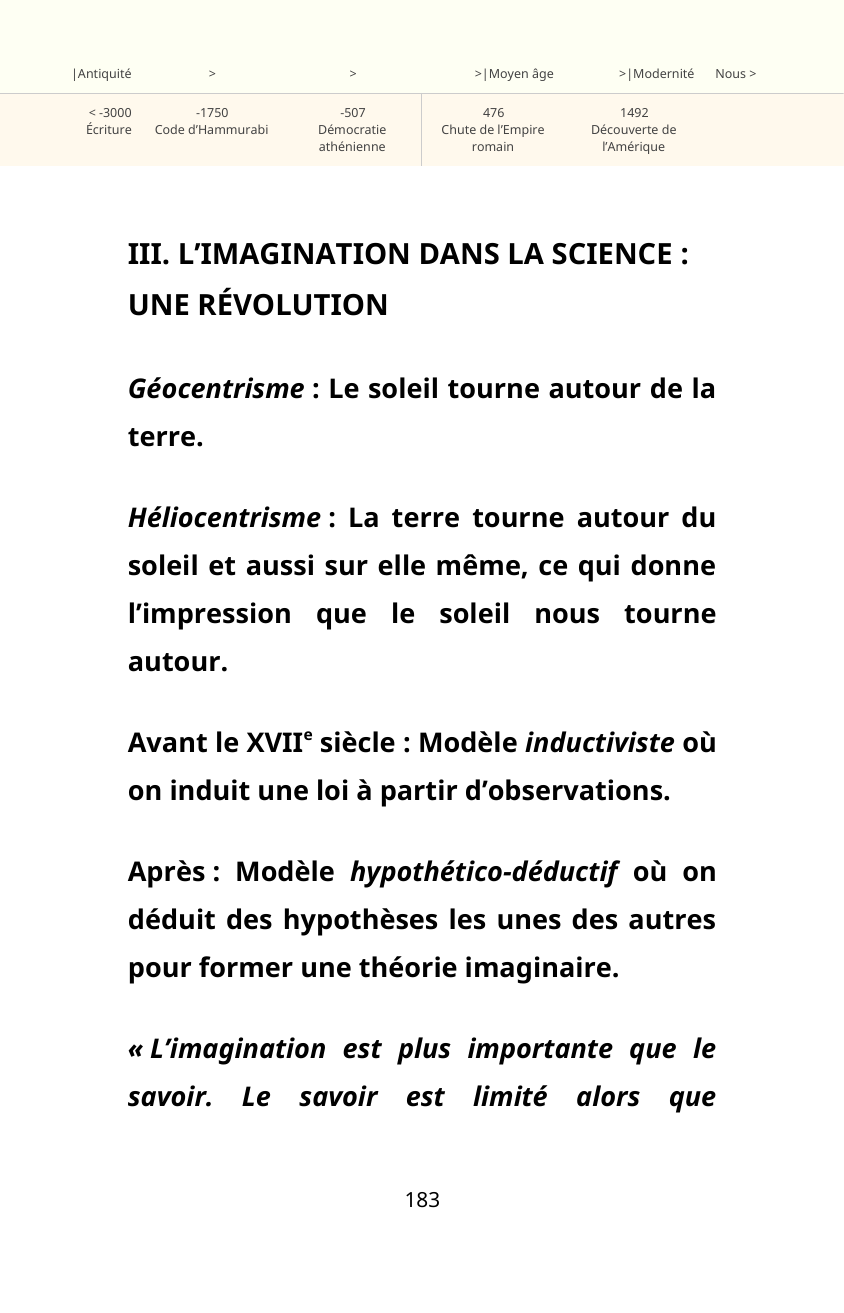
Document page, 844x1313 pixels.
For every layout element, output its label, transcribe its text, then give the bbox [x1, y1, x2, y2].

subtitle Après : Modèle hypothético-déductif où on déduit des hypothèses les unes des autres pour former une théorie imaginaire. [128, 853, 717, 986]
subtitle Héliocentrisme : La terre tourne autour du soleil et aussi sur elle même, ce qui donne l’impression que le soleil nous tourne autour. [128, 499, 717, 679]
subtitle Géocentrisme : Le soleil tourne autour de la terre. [128, 369, 717, 454]
subtitle Avant le XVIIe siècle : Modèle inductiviste où on induit une loi à partir d’observations. [128, 724, 717, 808]
subtitle III. L’IMAGINATION DANS LA SCIENCE : UNE RÉVOLUTION [128, 233, 717, 324]
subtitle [128, 1030, 717, 1115]
